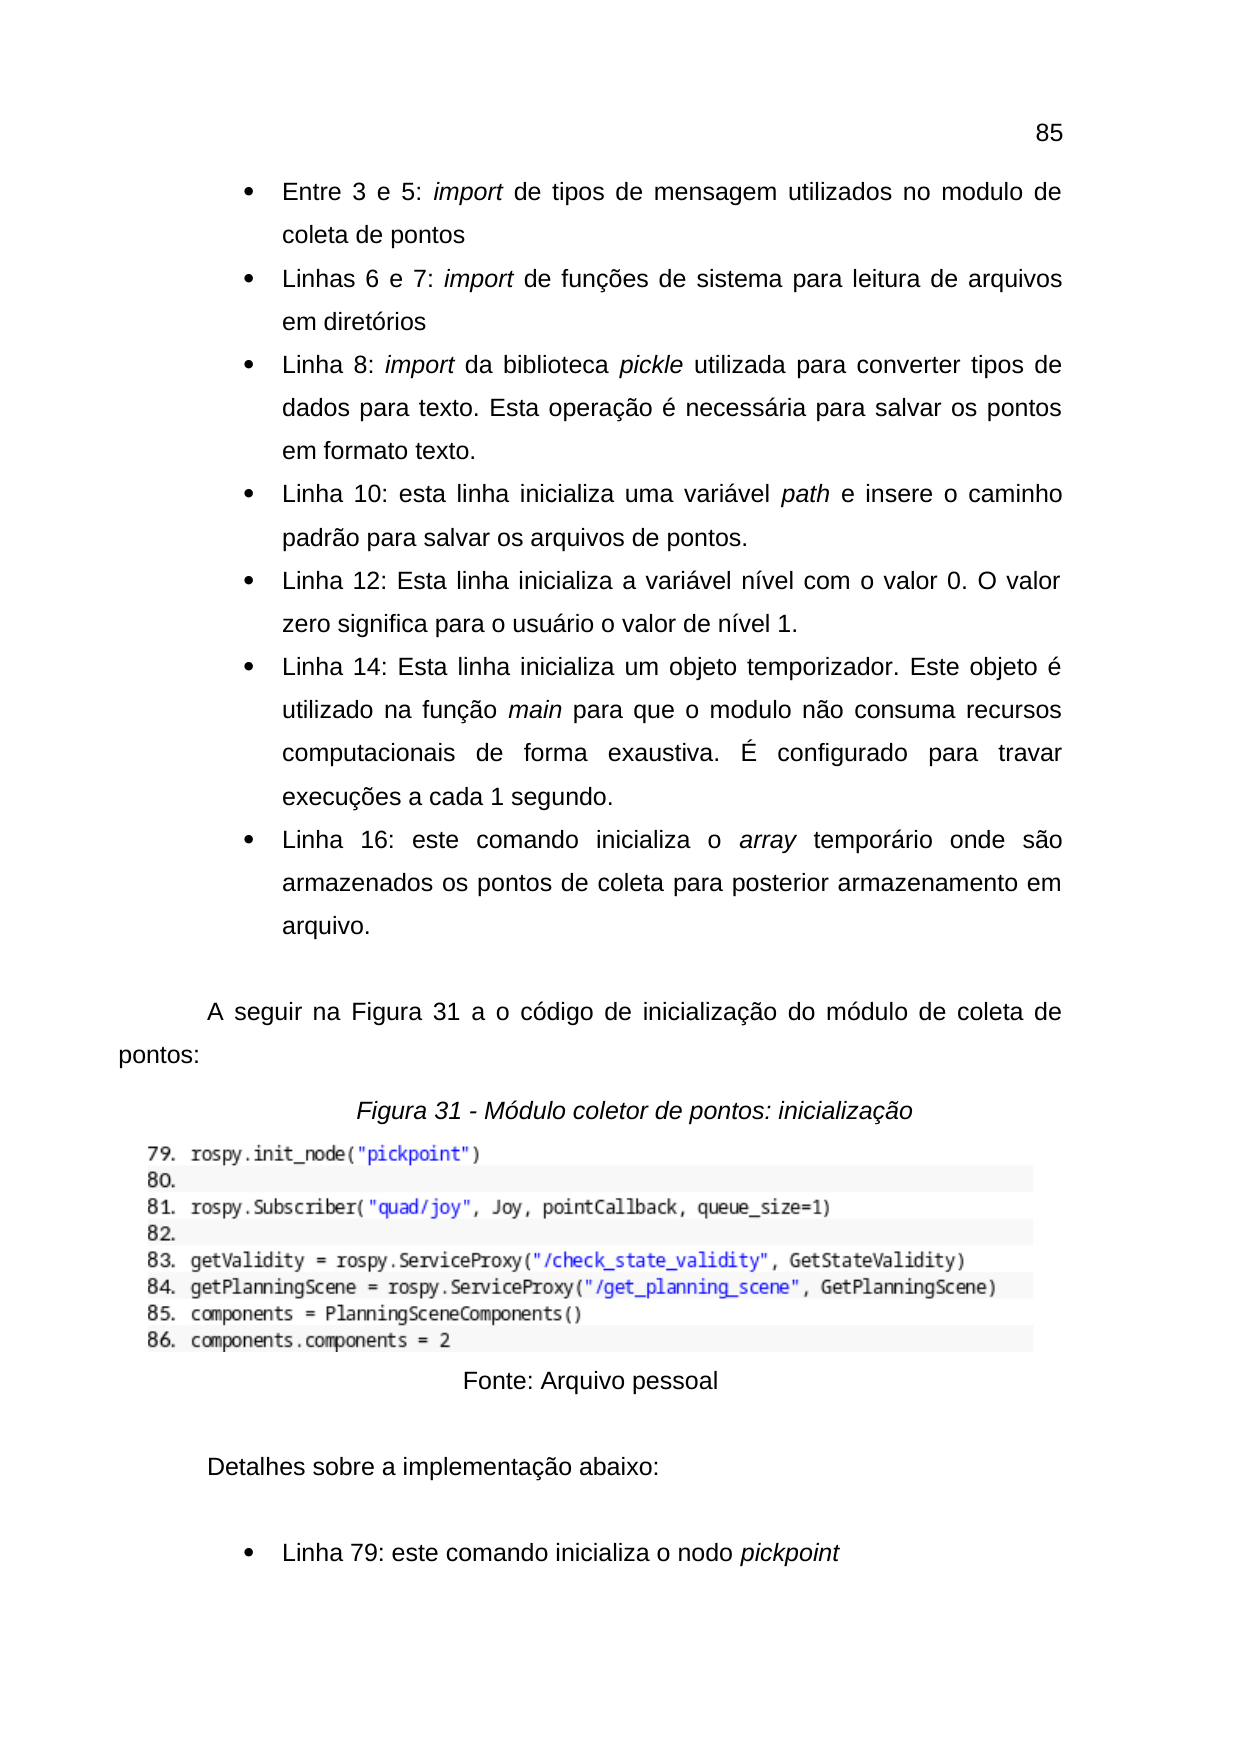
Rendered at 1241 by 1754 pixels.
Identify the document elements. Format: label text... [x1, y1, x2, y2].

text Fonte: Arquivo pessoal [118, 1366, 1063, 1395]
list Linha 16: este comando inicializa o array temporário onde são armazenados os pontos de coleta para posterior armazenamento em arquivo. [244, 825, 1063, 940]
list Entre 3 e 5: import de tipos de mensagem utilizados no modulo de coleta de pontos [244, 177, 1063, 249]
text Detalhes sobre a implementação abaixo: [118, 1452, 1063, 1481]
list Linha 10: esta linha inicializa uma variável path e insere o caminho padrão para salvar os arquivos de pontos. [244, 479, 1063, 551]
list Linha 79: este comando inicializa o nodo pickpoint [244, 1538, 1063, 1567]
list Linhas 6 e 7: import de funções de sistema para leitura de arquivos em diretórios [244, 263, 1063, 336]
text Figura 31 - Módulo coletor de pontos: inicialização [118, 1096, 1063, 1125]
list Linha 8: import da biblioteca pickle utilizada para converter tipos de dados para texto. Esta operação é necessária para salvar os pontos em formato texto. [244, 350, 1063, 465]
list Linha 14: Esta linha inicializa um objeto temporizador. Este objeto é utilizado na função main para que o modulo não consuma recursos computacionais de forma exaustiva. É configurado para travar execuções a cada 1 segundo. [244, 652, 1063, 810]
text A seguir na Figura 30 a o código de inicialização do módulo de coleta de pontos: [118, 997, 1063, 1069]
list Linha 12: Esta linha inicializa a variável nível com o valor 0. O valor zero significa para o usuário o valor de nível 1. [244, 566, 1063, 638]
